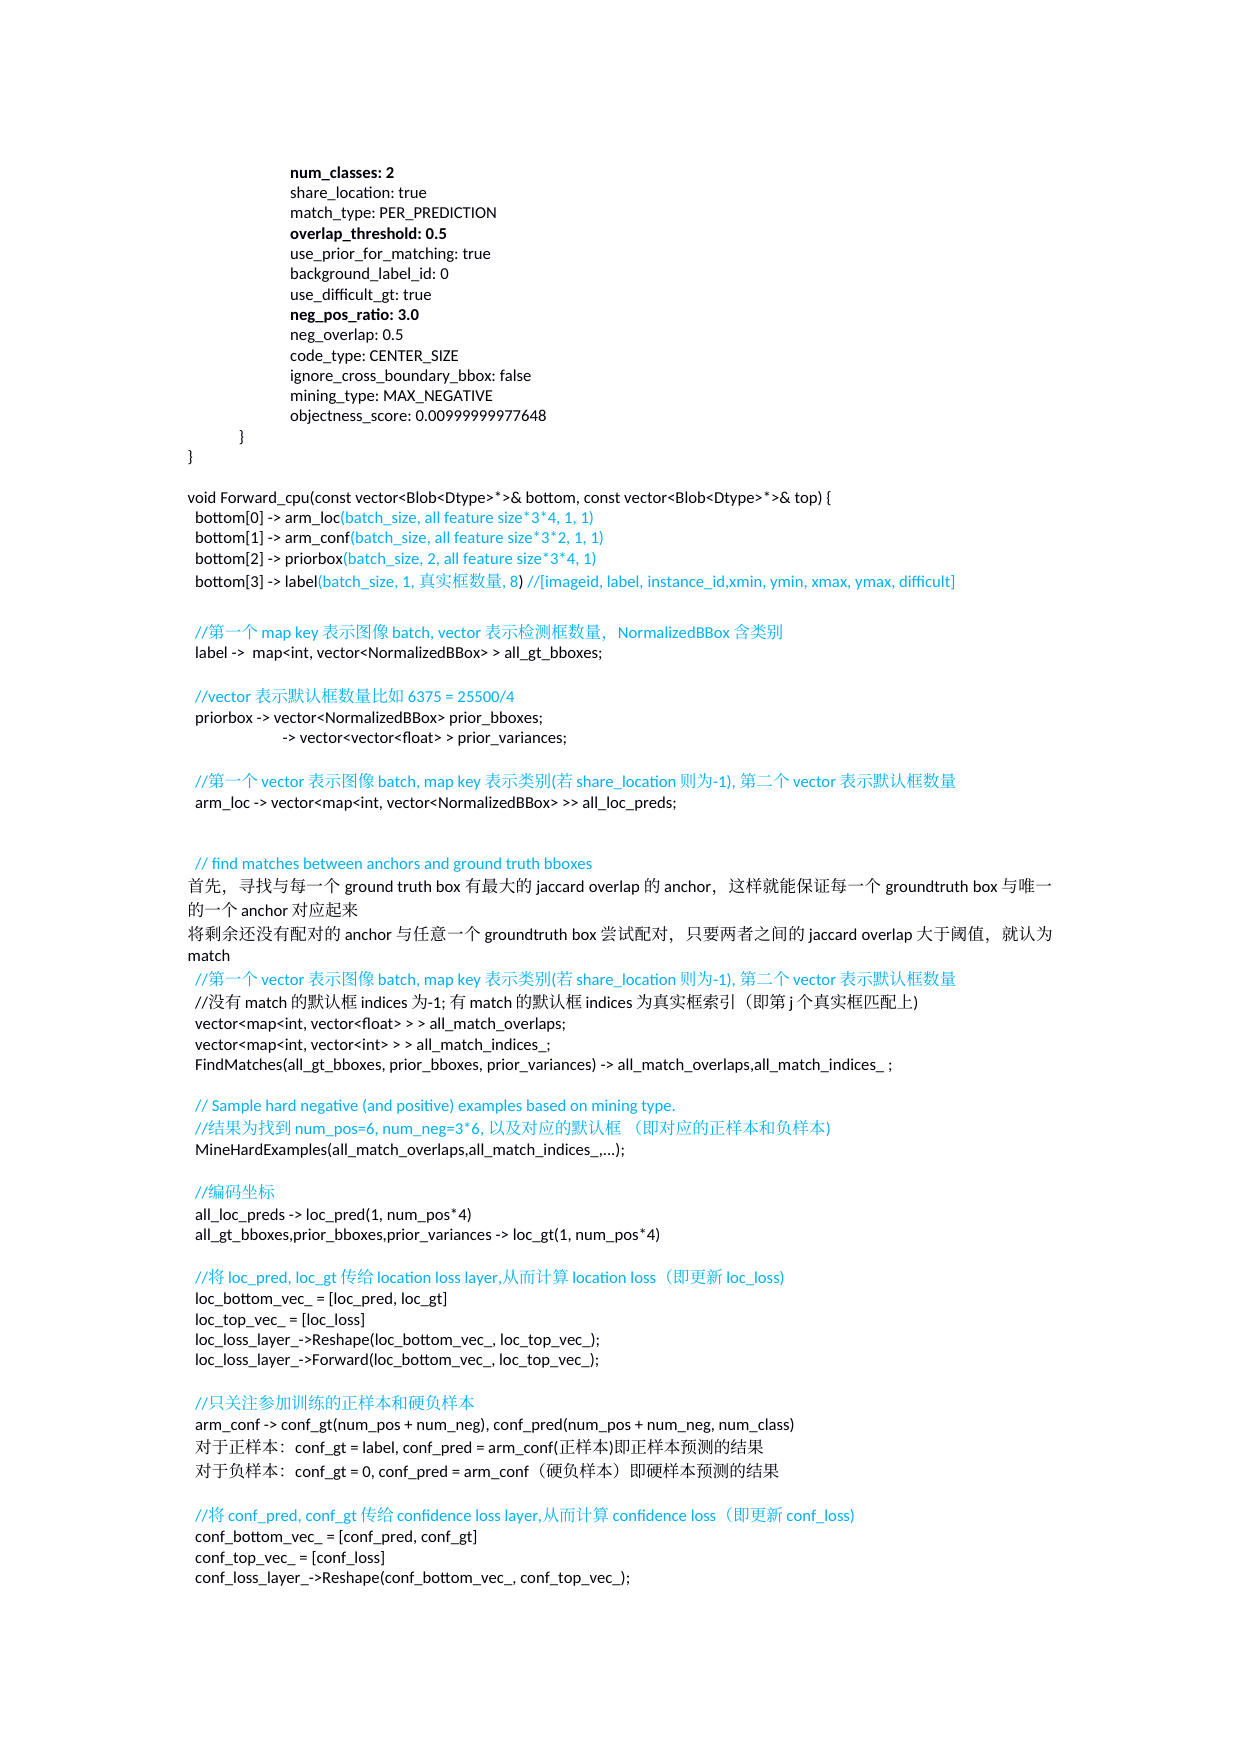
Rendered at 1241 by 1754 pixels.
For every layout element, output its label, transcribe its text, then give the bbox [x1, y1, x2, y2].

picture [293, 688, 303, 696]
picture [485, 633, 493, 639]
picture [840, 782, 848, 788]
text neg_pos_ratio: 3.0 [231, 304, 1053, 324]
picture [373, 624, 377, 639]
picture [362, 972, 372, 983]
text mining_type: MAX_NEGATIVE [231, 385, 1053, 406]
picture [227, 1121, 238, 1128]
picture [257, 688, 269, 694]
text background_label_id: 0 [231, 263, 1053, 284]
text bottom[1] -> arm_conf(batch_size, all feature size*3*2, 1, 1) [187, 528, 1053, 548]
picture [425, 1396, 436, 1411]
picture [209, 972, 220, 977]
text all_gt_bboxes,prior_bboxes,prior_variances -> loc_gt(1, num_pos*4) [187, 1224, 1053, 1244]
picture [943, 773, 952, 778]
picture [913, 971, 922, 983]
picture [292, 1395, 300, 1410]
text use_difficult_gt: true [231, 284, 1053, 304]
picture [767, 1507, 781, 1522]
picture [539, 1122, 551, 1135]
picture [767, 625, 774, 633]
picture [574, 1129, 582, 1135]
text conf_bottom_vec_ = [conf_pred, conf_gt] [187, 1527, 1053, 1547]
text objectness_score: 0.00999999977648 [231, 406, 1053, 426]
picture [355, 693, 370, 703]
picture [487, 971, 499, 977]
picture [362, 774, 372, 785]
text match_type: PER_PREDICTION [231, 203, 1053, 223]
text //结果为找到num_pos=6, num_neg=3*6, 以及对应的默认框 （即对应的正样本和负样本) [187, 1115, 1053, 1139]
picture [328, 688, 337, 700]
picture [340, 630, 352, 637]
picture [923, 979, 931, 986]
picture [326, 778, 340, 786]
picture [325, 1395, 331, 1410]
picture [261, 1396, 274, 1408]
picture [740, 971, 753, 986]
picture [842, 971, 854, 977]
picture [546, 624, 550, 637]
picture [227, 1395, 238, 1403]
text overlap_threshold: 0.5 [231, 223, 1053, 243]
picture [343, 1397, 357, 1409]
text } [187, 446, 1053, 467]
text //第一个vector表示图像batch, map key表示类别(若share_location则为-1), 第二个vector表示默认框数量 [187, 966, 1053, 990]
picture [215, 1120, 224, 1128]
picture [275, 1122, 284, 1132]
picture [781, 1121, 787, 1129]
picture [542, 1269, 551, 1284]
text loc_loss_layer_->Reshape(loc_bottom_vec_, loc_top_vec_); [187, 1329, 1053, 1349]
picture [377, 630, 388, 639]
text loc_loss_layer_->Forward(loc_bottom_vec_, loc_top_vec_); [187, 1349, 1053, 1370]
picture [923, 781, 931, 788]
picture [588, 624, 597, 629]
picture [523, 634, 533, 639]
picture [555, 1120, 561, 1135]
picture [644, 1121, 651, 1132]
text // find matches between anchors and ground truth bboxes [187, 853, 1053, 873]
text bottom[2] -> priorbox(batch_size, 2, all feature size*3*4, 1) [187, 548, 1053, 568]
text bottom[0] -> arm_loc(batch_size, all feature size*3*4, 1, 1) [187, 507, 1053, 528]
picture [678, 1122, 691, 1126]
picture [459, 573, 468, 588]
picture [842, 773, 854, 779]
picture [727, 1120, 735, 1125]
picture [878, 971, 888, 979]
picture [940, 976, 955, 986]
picture [567, 1512, 574, 1521]
picture [466, 1398, 473, 1405]
picture [232, 1187, 240, 1193]
text loc_top_vec_ = [loc_loss] [187, 1309, 1053, 1329]
picture [682, 1270, 686, 1284]
text //第一个map key表示图像batch, vector表示检测框数量，NormalizedBBox含类别 [187, 619, 1053, 643]
text num_classes: 2 [231, 162, 1053, 182]
picture [894, 978, 902, 986]
picture [358, 688, 367, 693]
picture [681, 972, 688, 982]
picture [519, 1270, 533, 1284]
picture [209, 625, 220, 630]
picture [568, 632, 576, 639]
text } [187, 426, 1053, 446]
picture [707, 1269, 721, 1284]
text FindMatches(all_gt_bboxes, prior_bboxes, prior_variances) -> all_match_overlaps,all_match_indices_ ; [187, 1054, 1053, 1074]
text priorbox -> vector<NormalizedBBox> prior_bboxes; [187, 707, 1053, 728]
text use_prior_for_matching: true [231, 243, 1053, 263]
picture [679, 1128, 690, 1135]
text bottom[3] -> label(batch_size, 1, 真实框数量, 8) //[imageid, label, instance_id,xmin, ymin, xmax, ymax, difficult] [187, 568, 1053, 592]
text share_location: true [231, 182, 1053, 203]
picture [674, 1270, 680, 1281]
picture [446, 1395, 457, 1410]
picture [485, 782, 493, 788]
picture [523, 624, 533, 631]
picture [740, 773, 753, 788]
picture [326, 976, 340, 984]
picture [265, 1190, 271, 1197]
text //第一个vector表示图像batch, map key表示类别(若share_location则为-1), 第二个vector表示默认框数量 [187, 768, 1053, 792]
picture [375, 1401, 387, 1410]
picture [710, 1122, 724, 1134]
text //vector表示默认框数量比如6375 = 25500/4 [187, 683, 1053, 707]
picture [215, 1512, 224, 1520]
picture [209, 1184, 221, 1199]
picture [535, 624, 545, 639]
picture [572, 1120, 581, 1132]
picture [557, 971, 572, 975]
picture [284, 1398, 289, 1410]
text 将剩余还没有配对的anchor与任意一个groundtruth box尝试配对，只要两者之间的jaccard overlap大于阈值，就认为match [187, 921, 1053, 966]
picture [557, 773, 572, 777]
text loc_bottom_vec_ = [loc_pred, loc_gt] [187, 1289, 1053, 1309]
text MineHardExamples(all_match_overlaps,all_match_indices_,...); [187, 1139, 1053, 1159]
text vector<map<int, vector<float> > > all_match_overlaps; [187, 1014, 1053, 1034]
picture [535, 972, 542, 980]
picture [397, 1397, 404, 1409]
picture [809, 1126, 821, 1135]
text // Sample hard negative (and positive) examples based on mining type. [187, 1095, 1053, 1115]
text 对于负样本：conf_gt = 0, conf_pred = arm_conf（硬负样本）即硬样本预测的结果 [187, 1458, 1053, 1482]
picture [735, 627, 747, 639]
text //编码坐标 [187, 1180, 1053, 1204]
picture [542, 1130, 553, 1135]
picture [743, 1126, 749, 1133]
text void Forward_cpu(const vector<Blob<Dtype>*>& bottom, const vector<Blob<Dtype>*>& top) { [187, 487, 1053, 507]
text //将conf_pred, conf_gt传给confidence loss layer,从而计算confidence loss（即更新conf_loss) [187, 1503, 1053, 1527]
text ignore_cross_boundary_bbox: false [231, 365, 1053, 385]
picture [797, 1120, 808, 1135]
picture [611, 1120, 620, 1135]
picture [343, 972, 354, 986]
picture [308, 971, 322, 984]
picture [878, 773, 888, 781]
picture [681, 774, 688, 784]
picture [255, 697, 263, 703]
text arm_conf -> conf_gt(num_pos + num_neg), conf_pred(num_pos + num_neg, num_class) [187, 1414, 1053, 1434]
text conf_loss_layer_->Reshape(conf_bottom_vec_, conf_top_vec_); [187, 1567, 1053, 1588]
picture [538, 627, 545, 639]
text label -> map<int, vector<NormalizedBBox> > all_gt_bboxes; [187, 643, 1053, 663]
picture [943, 971, 952, 976]
text //将loc_pred, loc_gt传给location loss layer,从而计算location loss（即更新loc_loss) [187, 1265, 1053, 1289]
text 对于正样本：conf_gt = label, conf_pred = arm_conf(正样本)即正样本预测的结果 [187, 1434, 1053, 1458]
picture [215, 1274, 224, 1282]
picture [415, 1396, 424, 1405]
text conf_top_vec_ = [conf_loss] [187, 1547, 1053, 1567]
picture [693, 1120, 708, 1135]
picture [487, 624, 499, 630]
picture [308, 773, 322, 786]
picture [529, 1120, 537, 1133]
picture [548, 1513, 555, 1522]
picture [940, 778, 955, 788]
picture [585, 629, 600, 639]
picture [840, 980, 848, 986]
text vector<map<int, vector<int> > > all_match_indices_; [187, 1034, 1053, 1054]
picture [213, 1396, 222, 1404]
text all_loc_preds -> loc_pred(1, num_pos*4) [187, 1204, 1053, 1224]
picture [690, 1270, 705, 1279]
picture [727, 1507, 731, 1522]
text 首先，寻找与每一个ground truth box有最大的jaccard overlap的anchor，这样就能保证每一个groundtruth box与唯一的一个anchor对应起来 [187, 873, 1053, 921]
picture [380, 688, 387, 703]
picture [343, 774, 354, 788]
text //没有match的默认框indices为-1; 有match的默认框indices为真实框索引（即第j个真实框匹配上) [187, 990, 1053, 1014]
picture [216, 1129, 223, 1135]
picture [593, 1507, 608, 1522]
picture [485, 980, 493, 986]
text arm_loc -> vector<map<int, vector<NormalizedBBox> >> all_loc_preds; [187, 792, 1053, 813]
text //只关注参加训练的正样本和硬负样本 [187, 1390, 1053, 1414]
picture [913, 773, 922, 785]
text -> vector<vector<float> > prior_variances; [231, 728, 1053, 748]
picture [750, 1508, 765, 1517]
picture [338, 696, 346, 703]
picture [209, 774, 220, 779]
picture [363, 1395, 374, 1410]
picture [487, 773, 499, 779]
picture [309, 695, 317, 703]
picture [259, 1120, 265, 1127]
picture [419, 573, 433, 588]
picture [667, 1269, 671, 1284]
picture [894, 780, 902, 788]
picture [535, 774, 542, 782]
picture [558, 624, 567, 636]
picture [553, 1269, 568, 1284]
picture [357, 625, 368, 639]
picture [216, 1191, 223, 1199]
picture [487, 578, 501, 588]
picture [593, 1127, 601, 1135]
picture [396, 690, 402, 703]
text code_type: CENTER_SIZE [231, 345, 1053, 365]
picture [469, 581, 477, 588]
text neg_overlap: 0.5 [231, 324, 1053, 345]
picture [242, 1395, 250, 1410]
picture [765, 1122, 773, 1134]
